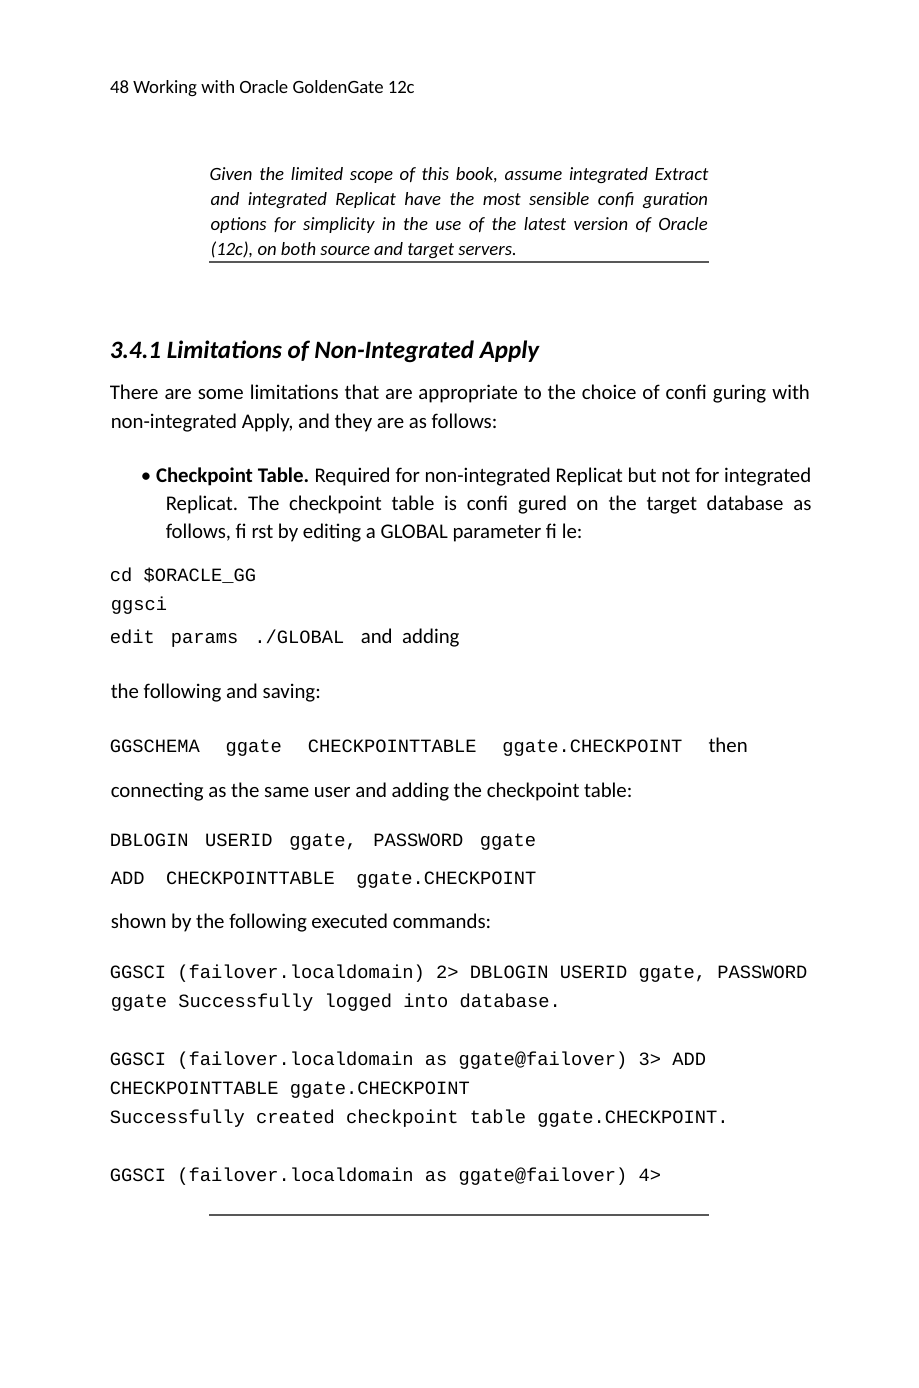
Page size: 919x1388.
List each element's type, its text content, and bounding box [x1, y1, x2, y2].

text DBLOGIN USERID ggate, PASSWORD ggate ADD CHECKPOINTTABLE ggate.CHECKPOINT shown by the following executed commands: [109, 831, 536, 934]
text GGSCHEMA ggate CHECKPOINTTABLE ggate.CHECKPOINT then connecting as the same user and adding the checkpoint table: [109, 732, 747, 802]
text There are some limitations that are appropriate to the choice of confi guring with non-integrated Apply, and they are as follows: [109, 380, 812, 433]
text GGSCI (failover.localdomain) 2> DBLOGIN USERID ggate, PASSWORD ggate Successfully logged into database. [109, 963, 812, 1013]
text cd $ORACLE_GG ggsci [109, 566, 312, 616]
text GGSCI (failover.localdomain as ggate@failover) 3> ADD [109, 1050, 812, 1071]
subtitle 3.4.1 Limitations of Non-Integrated Apply [109, 334, 809, 364]
text • Checkpoint Table. Required for non-integrated Replicat but not for integrated Replicat. The checkpoint table is confi gured on the target database as follows, fi rst by editing a GLOBAL parameter fi le: [141, 462, 812, 543]
text Successfully created checkpoint table ggate.CHECKPOINT. [109, 1108, 812, 1129]
text GGSCI (failover.localdomain as ggate@failover) 4> [109, 1166, 812, 1187]
text CHECKPOINTTABLE ggate.CHECKPOINT [109, 1079, 812, 1100]
text edit params ./GLOBAL and adding the following and saving: [109, 624, 459, 703]
text Given the limited scope of this book, assume integrated Extract and integrated Replicat have the most sensible confi guration options for simplicity in the use of the latest version of Oracle (12c), on both source and target servers. [209, 162, 711, 260]
